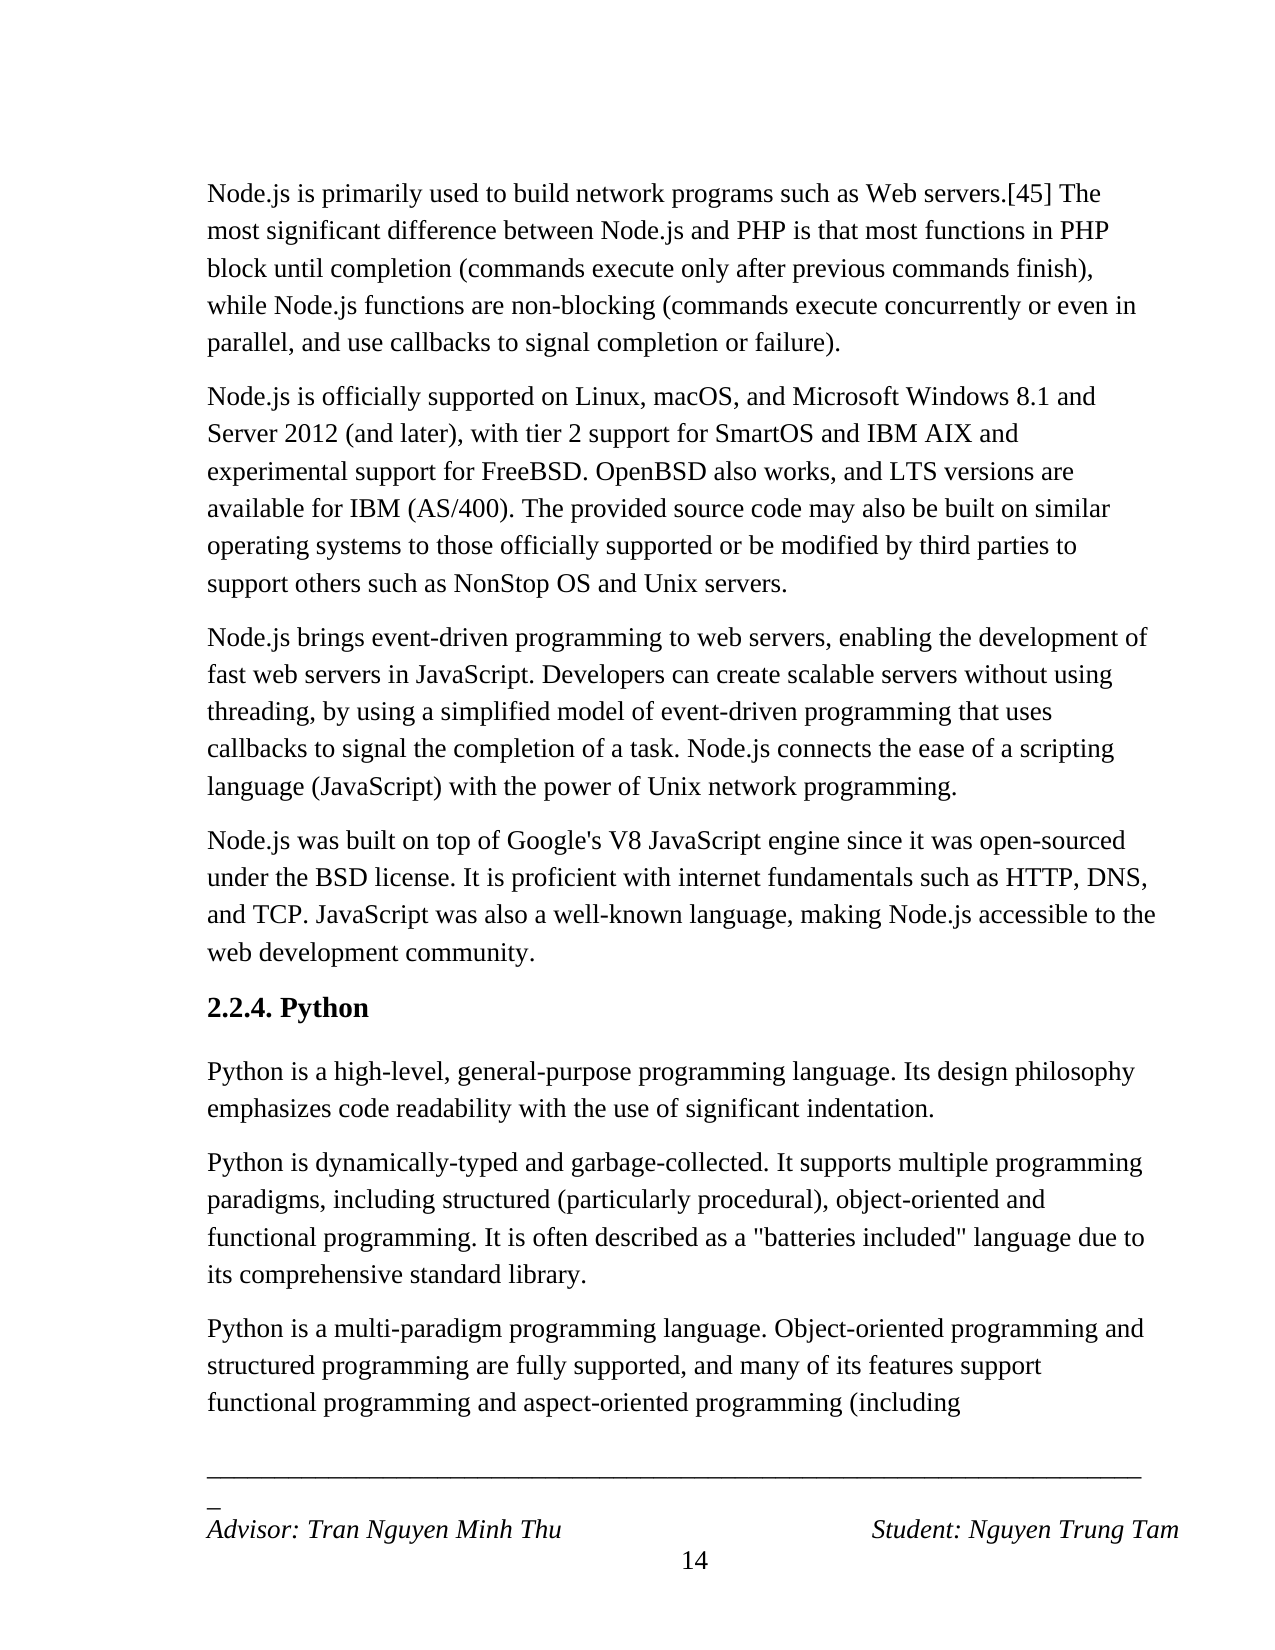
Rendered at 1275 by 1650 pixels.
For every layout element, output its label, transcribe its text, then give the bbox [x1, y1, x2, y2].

subtitle Python [207, 990, 1157, 1023]
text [207, 1312, 1157, 1418]
text Node.js is primarily used to build network programs such as Web servers.[45] The most significant difference between Node.js and PHP is that most functions in PHP block until completion (commands execute only after previous commands finish), while Node.js functions are non-blocking (commands execute concurrently or even in parallel, and use callbacks to signal completion or failure). [207, 177, 1157, 357]
text Python is dynamically-typed and garbage-collected. It supports multiple programming paradigms, including structured (particularly procedural), object-oriented and functional programming. It is often described as a "batteries included" language due to its comprehensive standard library. [207, 1146, 1157, 1289]
text Node.js was built on top of Google's V8 JavaScript engine since it was open-sourced under the BSD license. It is proficient with internet fundamentals such as HTTP, DNS, and TCP. JavaScript was also a well-known language, making Node.js accessible to the web development community. [207, 824, 1157, 967]
text Node.js is officially supported on Linux, macOS, and Microsoft Windows 8.1 and Server 2012 (and later), with tier 2 support for SmartOS and IBM AIX and experimental support for FreeBSD. OpenBSD also works, and LTS versions are available for IBM (AS/400). The provided source code may also be built on similar operating systems to those officially supported or be modified by third parties to support others such as NonStop OS and Unix servers. [207, 380, 1157, 598]
text Node.js brings event-driven programming to web servers, enabling the development of fast web servers in JavaScript. Developers can create scalable servers without using threading, by using a simplified model of event-driven programming that uses callbacks to signal the completion of a task. Node.js connects the ease of a scripting language (JavaScript) with the power of Unix network programming. [207, 621, 1157, 801]
text Python is a high-level, general-purpose programming language. Its design philosophy emphasizes code readability with the use of significant indentation. [207, 1055, 1157, 1123]
